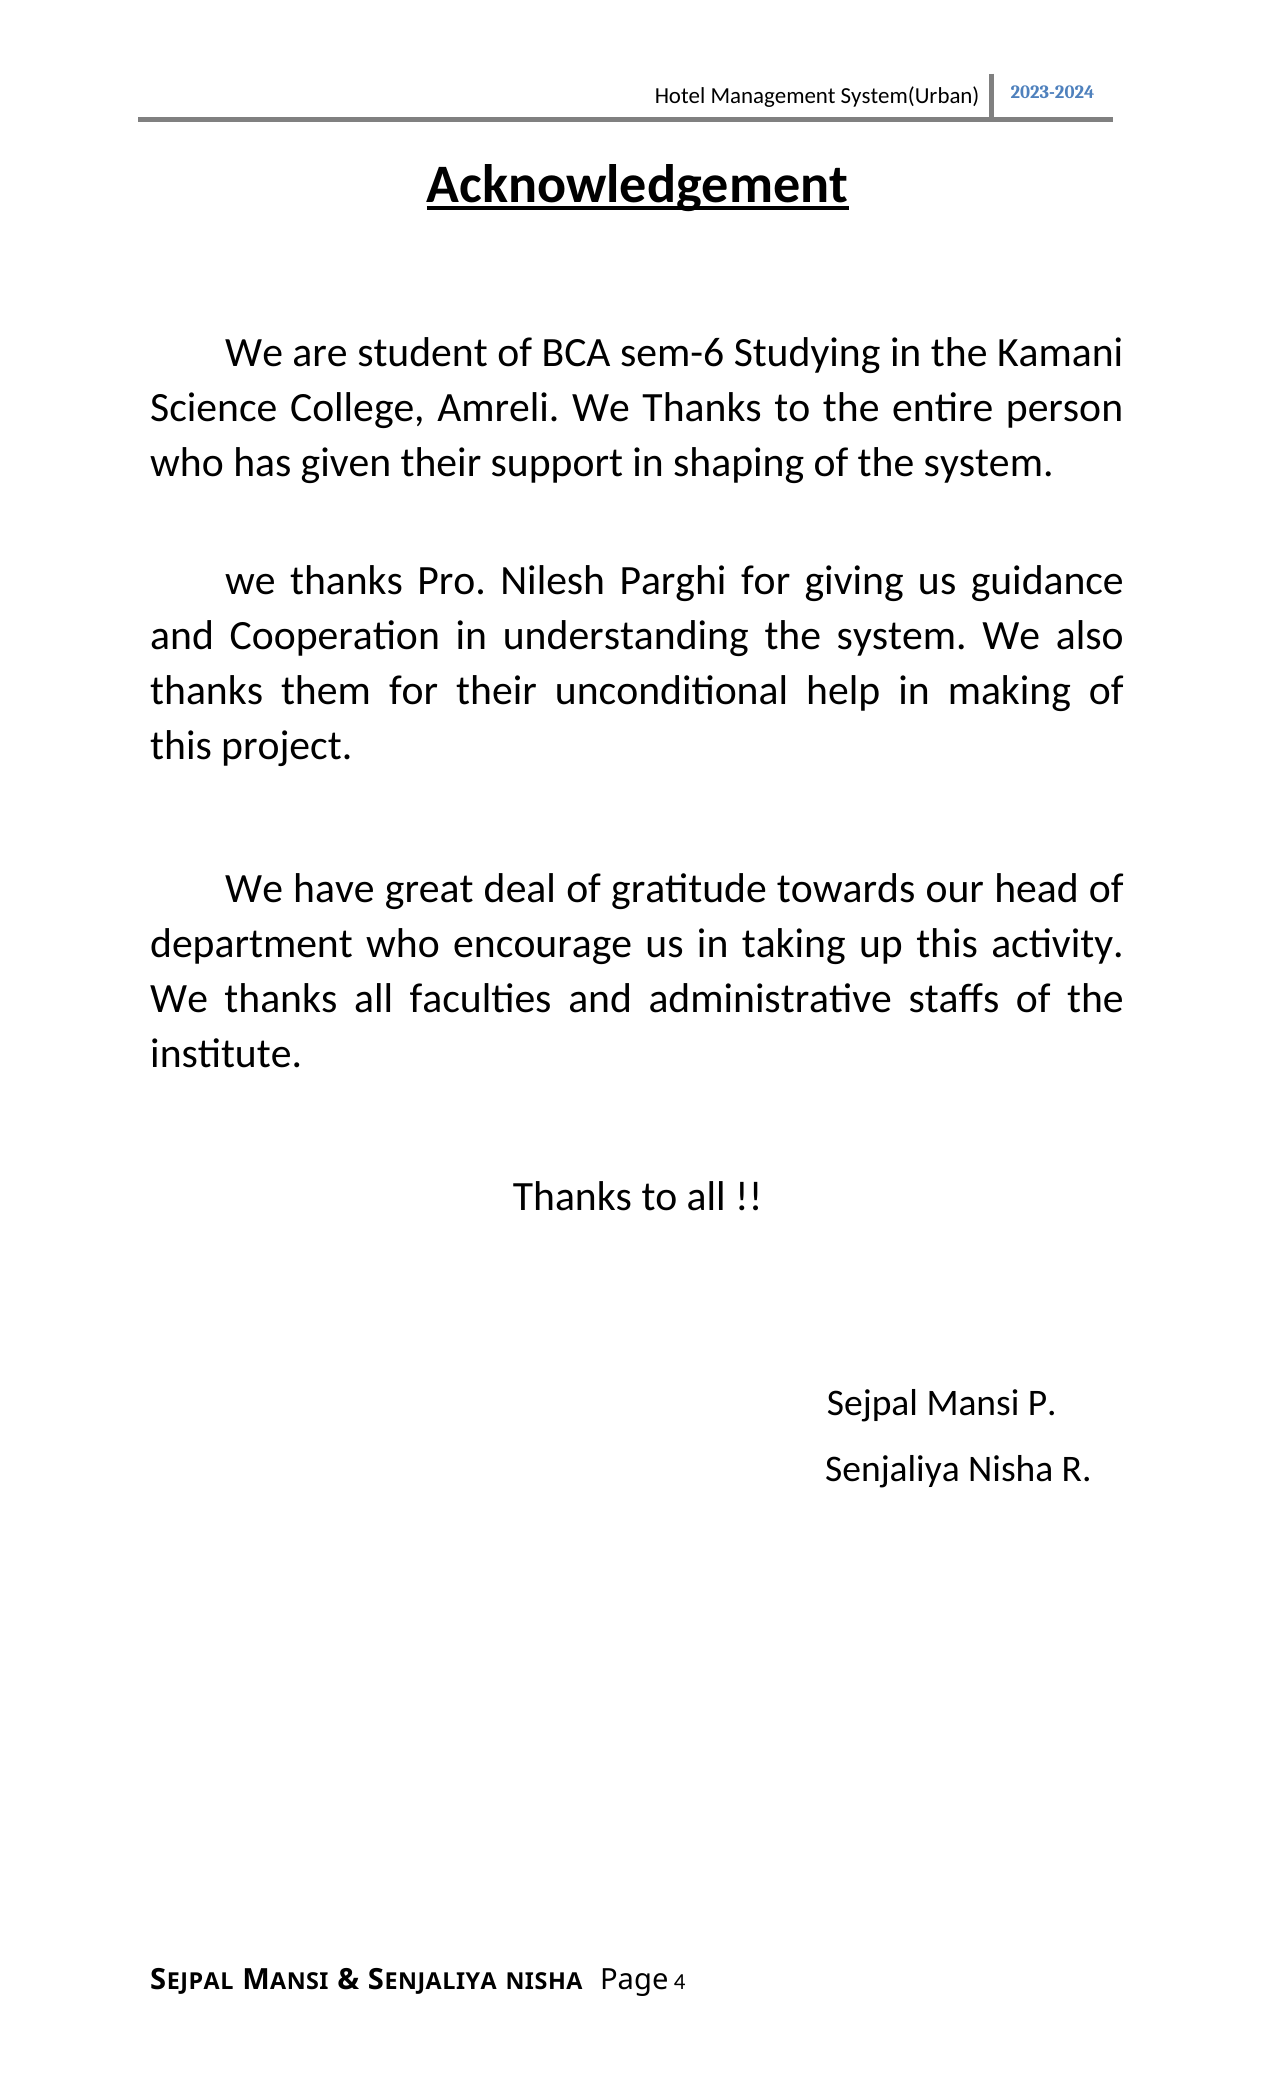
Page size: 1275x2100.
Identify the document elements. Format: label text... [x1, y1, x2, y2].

text Senjaliya Nisha R. [825, 1445, 1125, 1491]
text We are student of BCA sem-6 Studying in the Kamani Science College, Amreli. We Thanks to the entire person who has given their support in shaping of the system. [150, 326, 1125, 487]
text Acknowledgement [150, 150, 1125, 216]
text Thanks to all !! [150, 1170, 1125, 1221]
text Sejpal Mansi P. [750, 1379, 1125, 1425]
text we thanks Pro. Nilesh Parghi for giving us guidance and Cooperation in understanding the system. We also thanks them for their unconditional help in making of this project. [150, 554, 1125, 770]
text We have great deal of gratitude towards our head of department who encourage us in taking up this activity. We thanks all faculties and administrative staffs of the institute. [150, 862, 1125, 1078]
